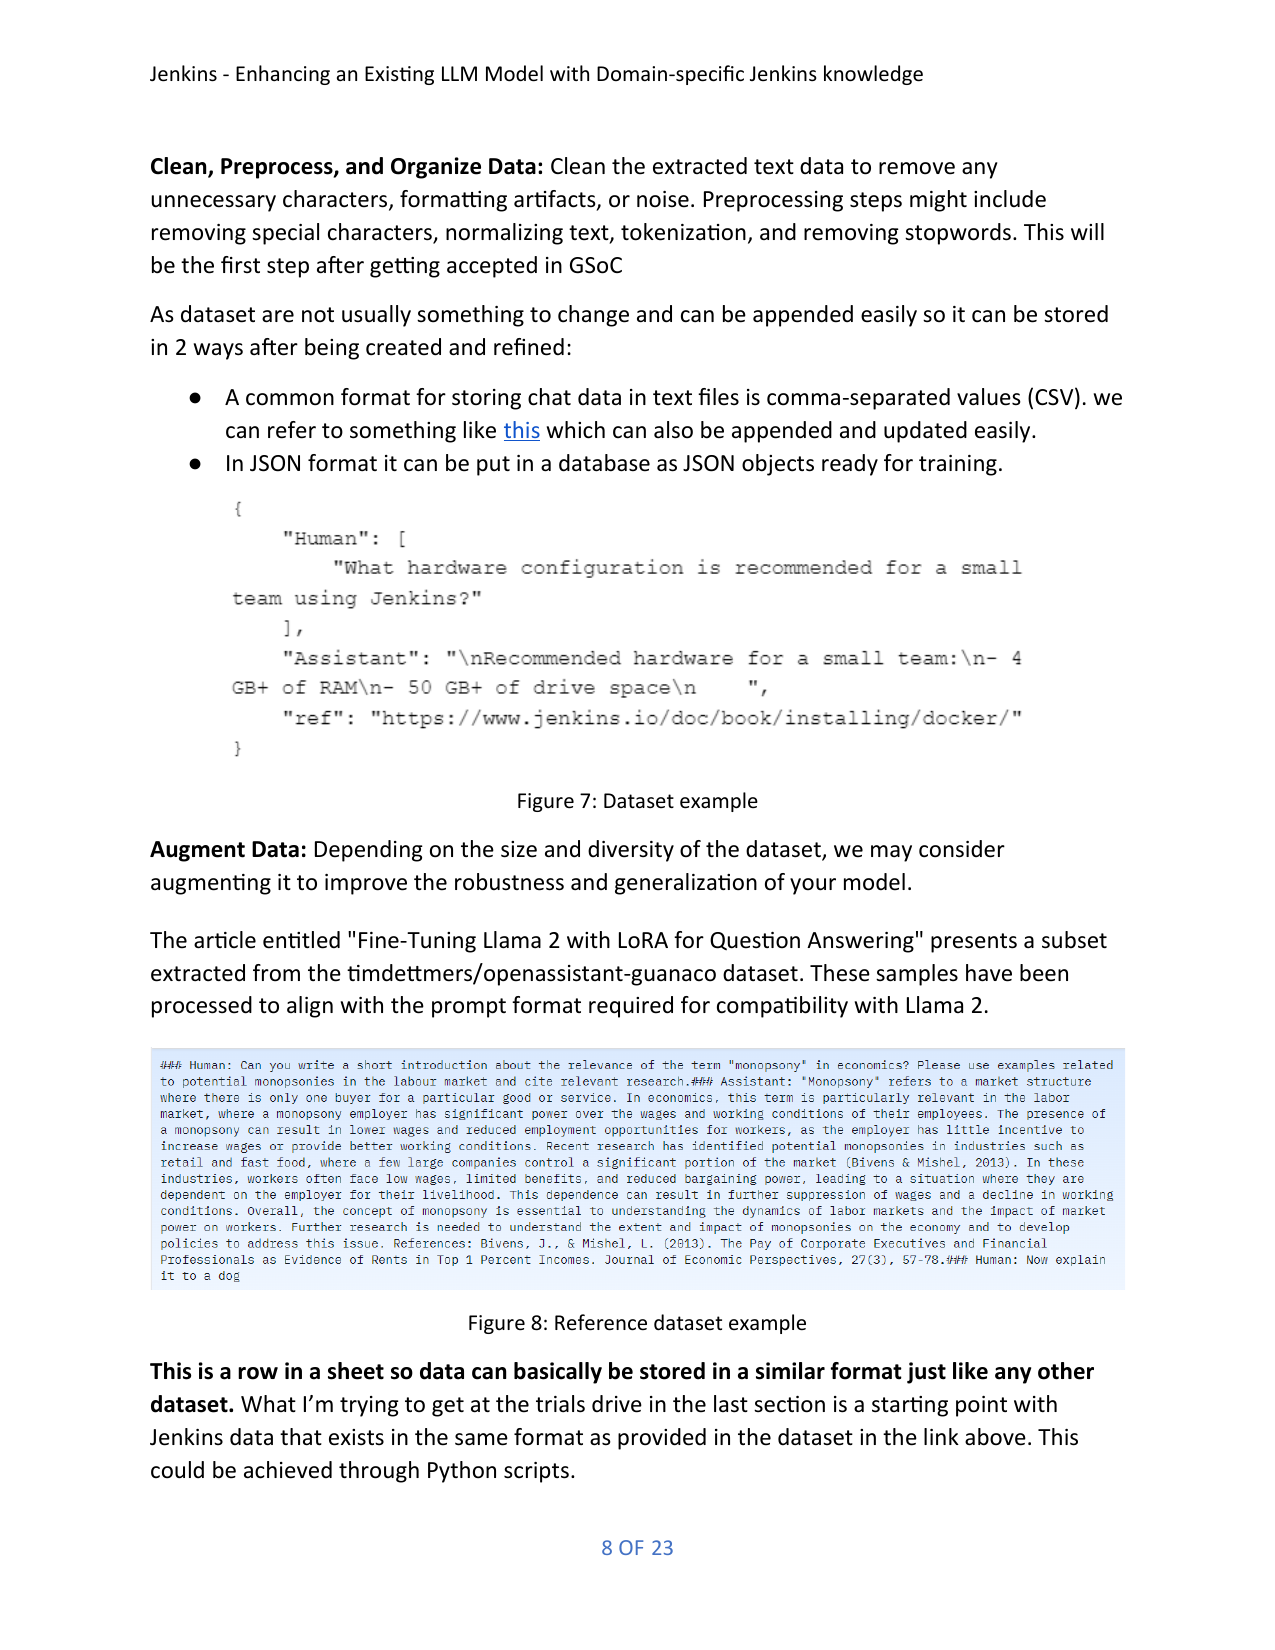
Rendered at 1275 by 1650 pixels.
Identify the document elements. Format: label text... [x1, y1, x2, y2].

text This is a row in a sheet so data can basically be stored in a similar format just like any other dataset. What I’m trying to get at the trials drive in the last section is a starting point with Jenkins data that exists in the same format as provided in the dataset in the link above. This could be achieved through Python scripts. [150, 1355, 1125, 1484]
text The article entitled "Fine-Tuning Llama 2 with LoRA for Question Answering" presents a subset extracted from the timdettmers/openassistant-guanaco dataset. These samples have been processed to align with the prompt format required for compatibility with Llama 2. [150, 924, 1125, 1020]
list In JSON format it can be put in a database as JSON objects ready for training. [187, 447, 1125, 477]
picture [150, 1047, 1125, 1290]
text Augment Data: Depending on the size and diversity of the dataset, we may consider augmenting it to improve the robustness and generalization of your model. [150, 833, 1125, 896]
list A common format for storing chat data in text files is comma-separated values (CSV). we can refer to something like this which can also be appended and updated easily. [187, 381, 1125, 444]
text Figure 7: Dataset example [150, 786, 1125, 814]
picture [204, 496, 1072, 768]
text Figure 8: Reference dataset example [150, 1308, 1125, 1336]
text Clean, Preprocess, and Organize Data: Clean the extracted text data to remove any unnecessary characters, formatting artifacts, or noise. Preprocessing steps might include removing special characters, normalizing text, tokenization, and removing stopwords. This will be the first step after getting accepted in GSoC [150, 150, 1125, 279]
text As dataset are not usually something to change and can be appended easily so it can be stored in 2 ways after being created and refined: [150, 298, 1125, 362]
